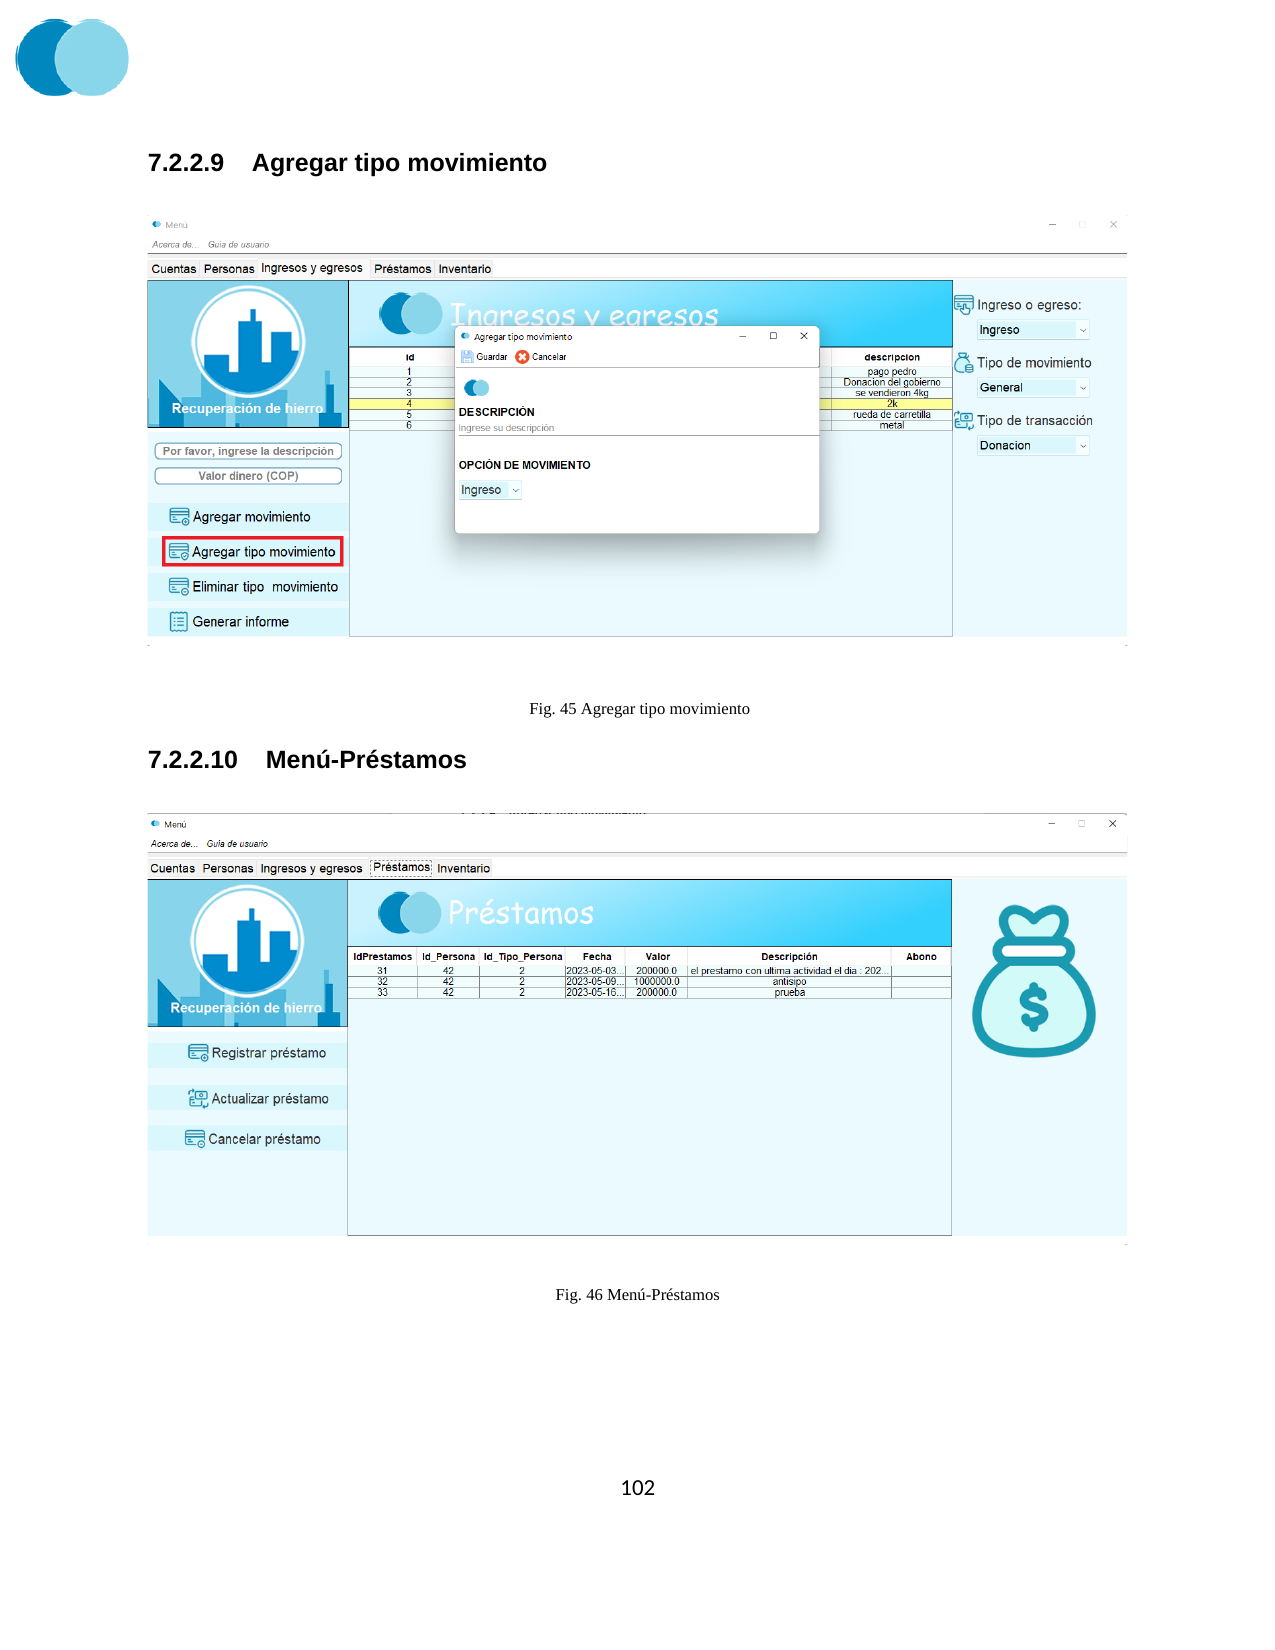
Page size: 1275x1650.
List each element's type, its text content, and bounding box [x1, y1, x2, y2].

picture [147, 813, 1128, 1245]
subtitle 7.2.2.9 Agregar tipo movimiento [148, 148, 1127, 176]
text Fig. Menú-Préstamos [148, 1245, 1127, 1304]
picture [147, 215, 1128, 659]
subtitle 7.2.2.10 Menú-Préstamos [148, 745, 1127, 773]
picture [13, 16, 131, 99]
text Fig. Agregar tipo movimiento [148, 659, 1127, 718]
